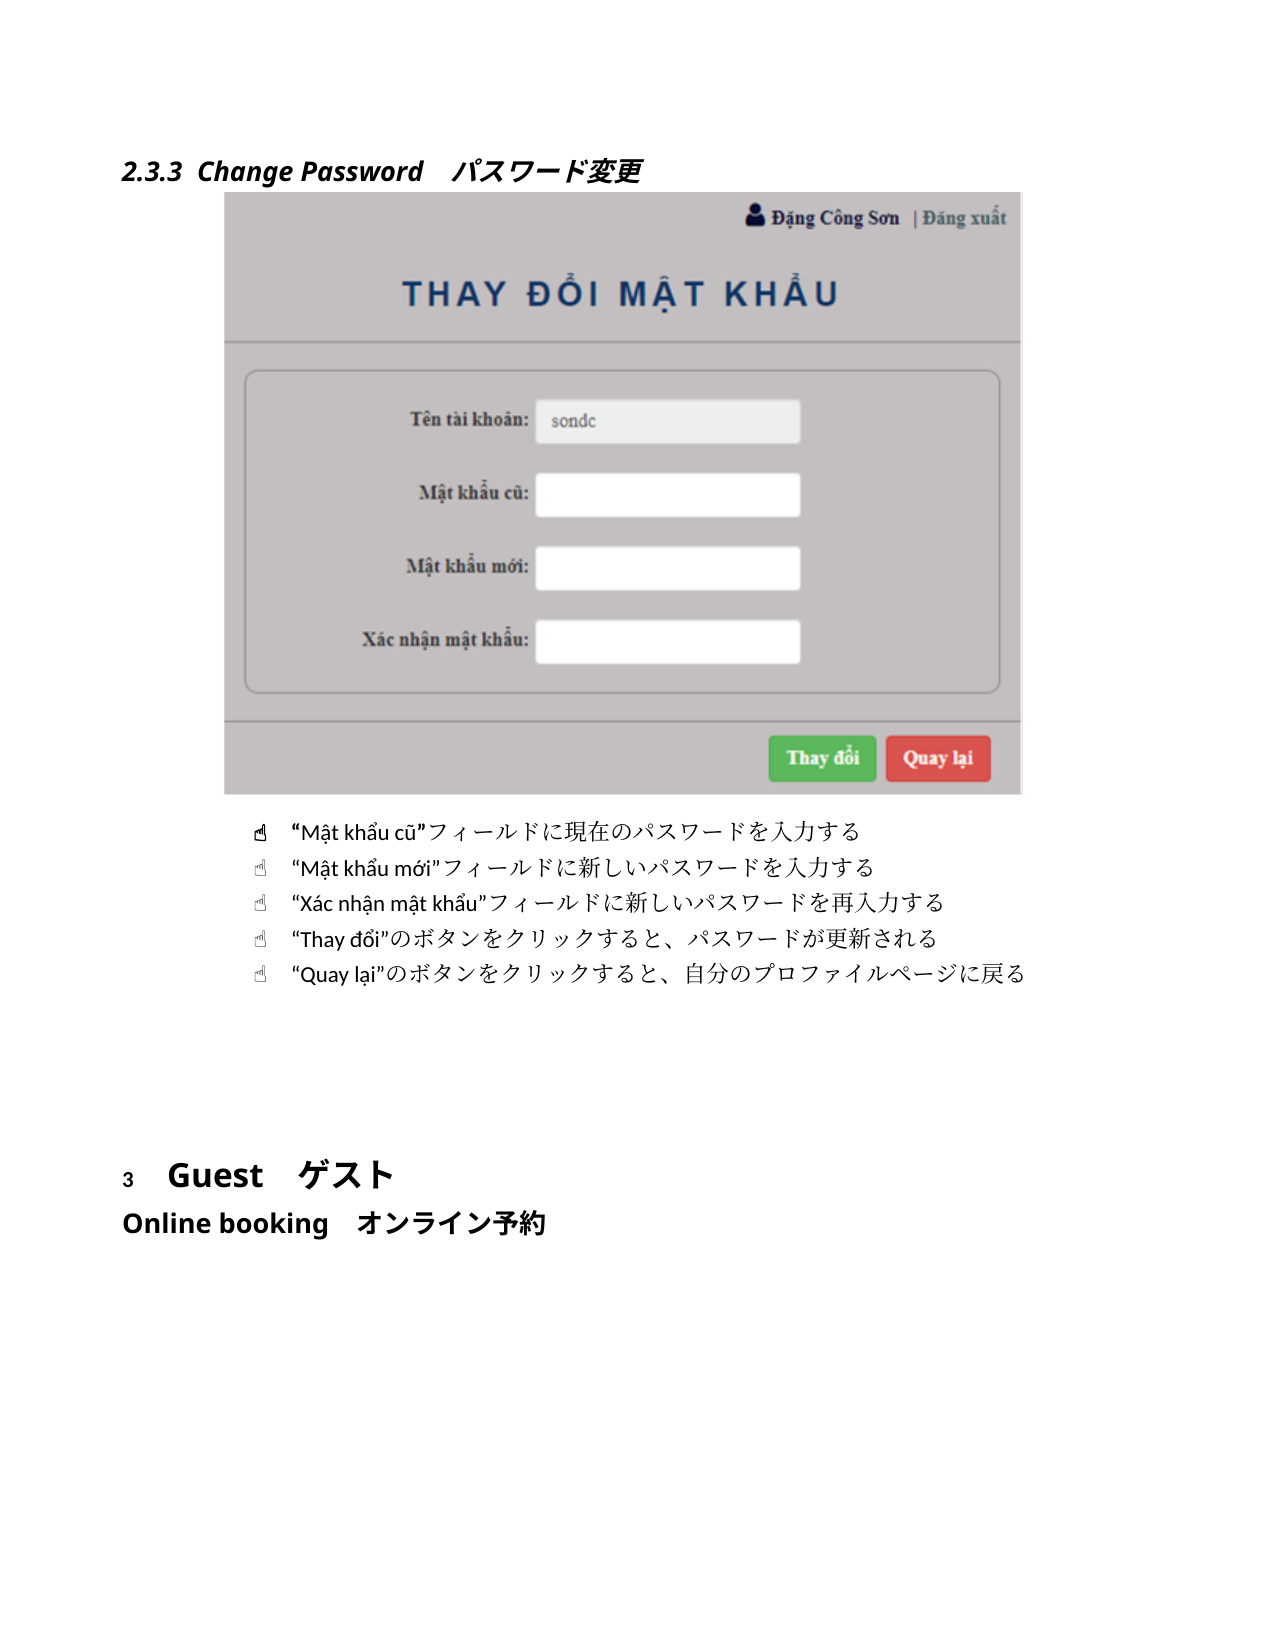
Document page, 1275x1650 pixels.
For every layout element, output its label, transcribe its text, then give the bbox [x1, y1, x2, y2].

list “Thay đổi”のボタンをクリックすると、パスワードが更新される [253, 921, 1125, 954]
picture [223, 192, 1024, 796]
list “Xác nhận mật khẩu”フィールドに新しいパスワードを再入力する [253, 885, 1125, 918]
list “Quay lại”のボタンをクリックすると、自分のプロファイルページに戻る [253, 956, 1125, 989]
list “Mật khẩu mới”フィールドに新しいパスワードを入力する [253, 850, 1125, 883]
subtitle Online booking オンライン予約 [122, 1202, 1125, 1241]
list “Mật khẩu cũ”フィールドに現在のパスワードを入力する [253, 814, 1125, 847]
subtitle Guest ゲスト [122, 1149, 1125, 1198]
subtitle Change Password パスワード変更 [122, 150, 1125, 189]
